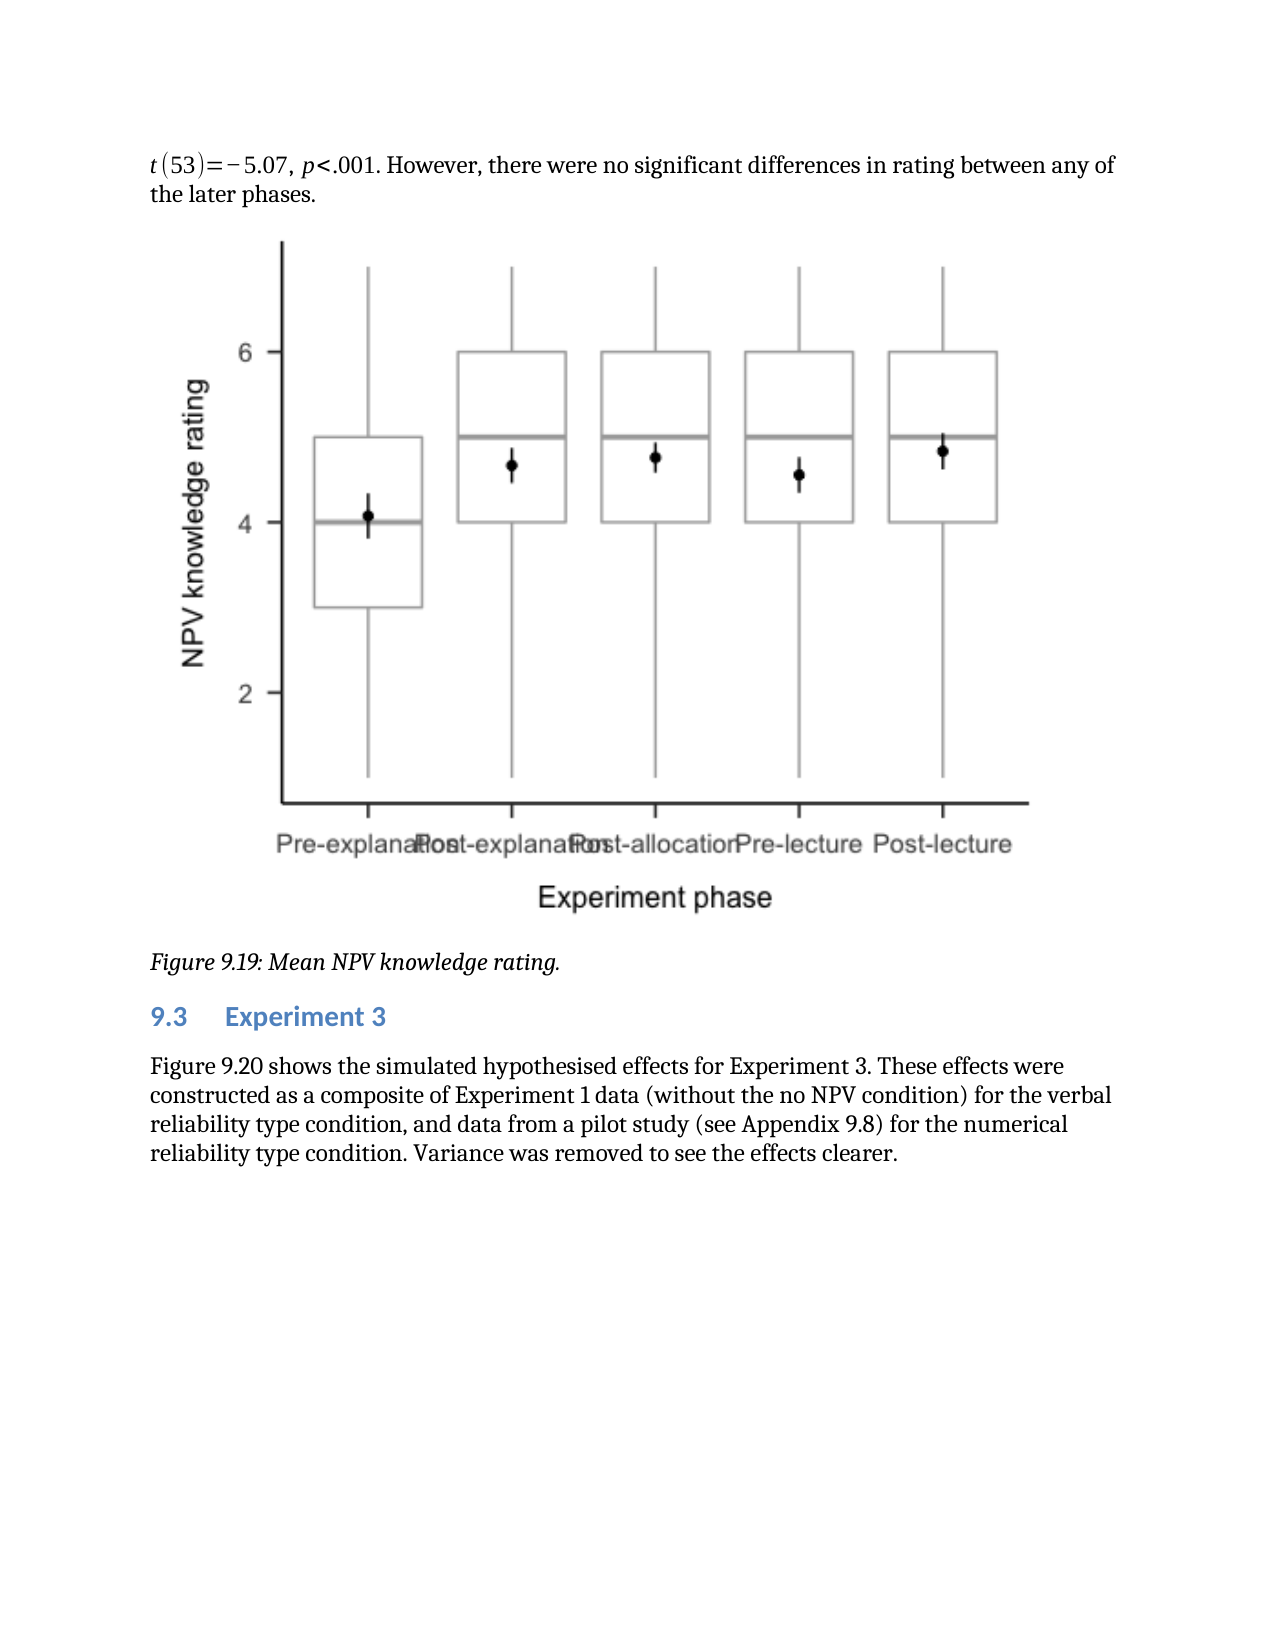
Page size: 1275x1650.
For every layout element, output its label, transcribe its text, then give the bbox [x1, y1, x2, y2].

subtitle 9.3 Experiment 3 [150, 998, 1125, 1033]
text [150, 150, 1125, 209]
picture [168, 227, 1044, 928]
text Figure 9.19: Mean NPV knowledge rating. [150, 948, 1125, 977]
text Figure 9.20 shows the simulated hypothesised effects for Experiment 3. These effects were constructed as a composite of Experiment 1 data (without the no NPV condition) for the verbal reliability type condition, and data from a pilot study (see Appendix 9.8) for the numerical reliability type condition. Variance was removed to see the effects clearer. [150, 1052, 1125, 1167]
